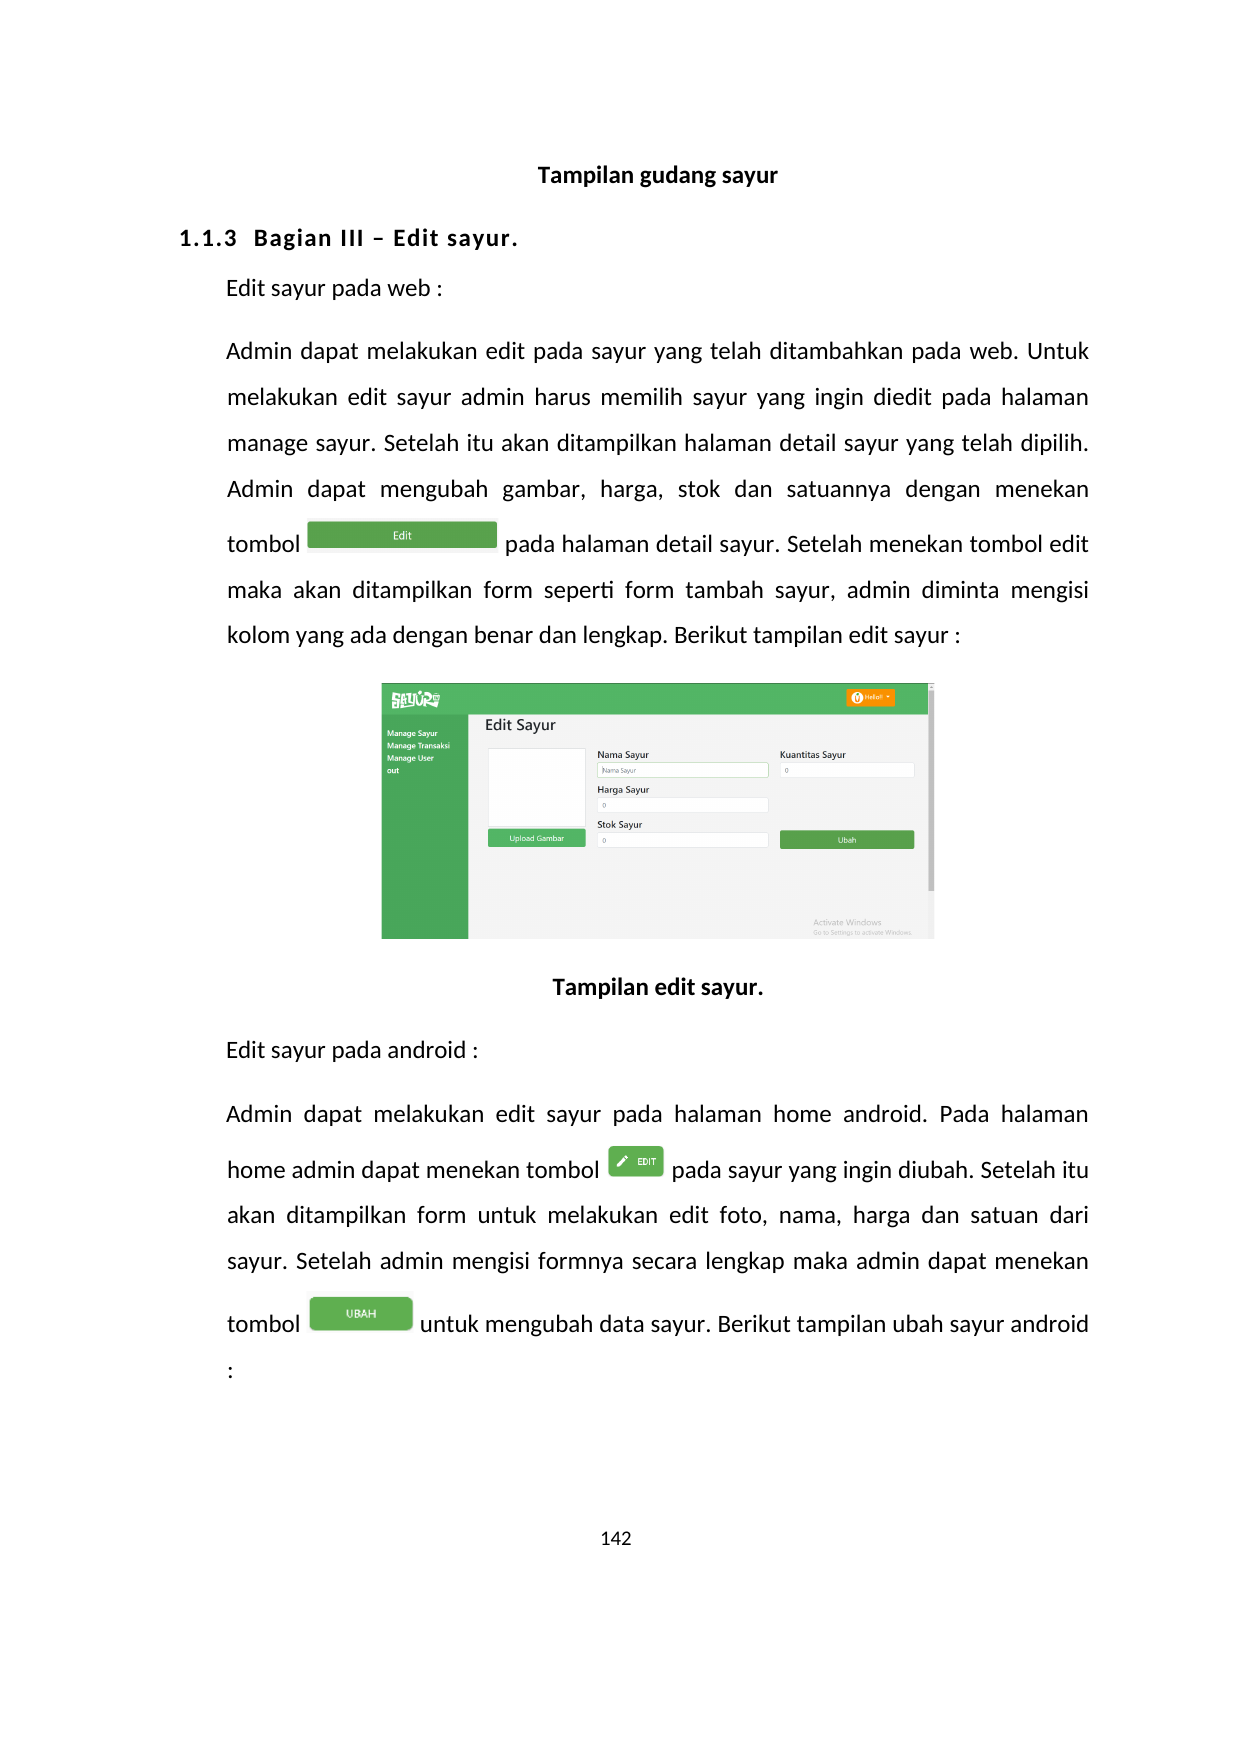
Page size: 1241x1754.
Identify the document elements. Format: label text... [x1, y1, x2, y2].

picture [381, 683, 935, 939]
text Admin dapat melakukan edit pada sayur yang telah ditambahkan pada web. Untuk melakukan edit sayur admin harus memilih sayur yang ingin diedit pada halaman manage sayur. Setelah itu akan ditampilkan halaman detail sayur yang telah dipilih. Admin dapat mengubah gambar, harga, stok dan satuannya dengan menekan tombol pada halaman detail sayur. Setelah menekan tombol edit maka akan ditampilkan form seperti form tambah sayur, admin diminta mengisi kolom yang ada dengan benar dan lengkap. Berikut tampilan edit sayur : [226, 336, 1090, 650]
list Bagian III – Edit sayur. [179, 222, 1090, 253]
picture [606, 1143, 666, 1179]
picture [306, 518, 499, 553]
text Edit sayur pada android : [226, 1034, 1090, 1065]
text Tampilan edit sayur. [226, 971, 1090, 1002]
text Edit sayur pada web : [226, 272, 1090, 303]
text Admin dapat melakukan edit sayur pada halaman home android. Pada halaman home admin dapat menekan tombol pada sayur yang ingin diubah. Setelah itu akan ditampilkan form untuk melakukan edit foto, nama, harga dan satuan dari sayur. Setelah admin mengisi formnya secara lengkap maka admin dapat menekan tombol untuk mengubah data sayur. Berikut tampilan ubah sayur android : [226, 1098, 1090, 1384]
text Tampilan gudang sayur [226, 159, 1090, 189]
picture [306, 1291, 414, 1333]
